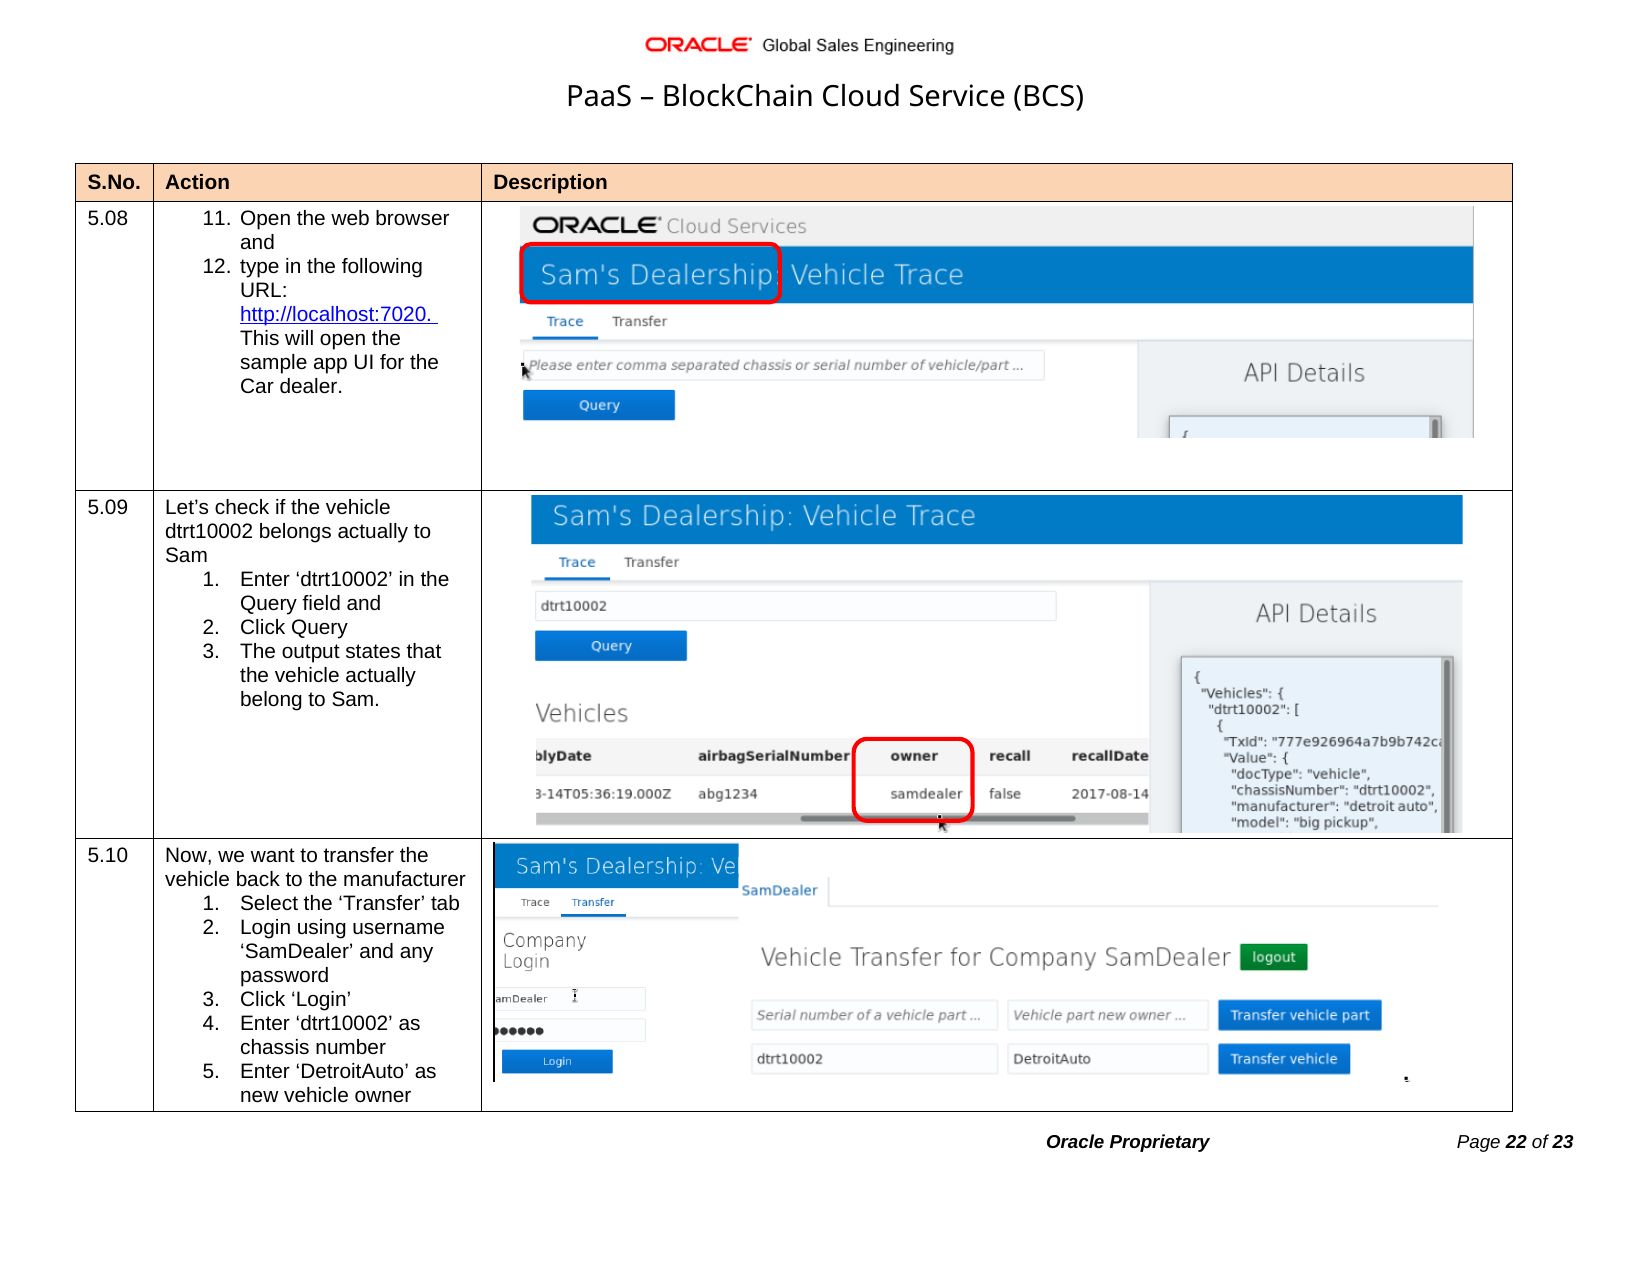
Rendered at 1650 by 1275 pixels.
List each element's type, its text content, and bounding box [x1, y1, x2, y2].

table_header Description [482, 164, 1512, 201]
table_header S.No. [76, 164, 153, 201]
picture [531, 495, 1463, 833]
table_cell Let’s check if the vehicle dtrt10002 belongs actually to Sam Enter ‘dtrt10002’ in the Query field and Click Query The output states that the vehicle actually belong to Sam. [154, 491, 481, 837]
table_cell 5.10 [76, 839, 153, 1111]
table_cell [482, 491, 1512, 837]
picture [641, 31, 961, 67]
table_cell Open the web browser and type in the following URL: http://localhost:7020. This will open the sample app UI for the Car dealer. [154, 202, 481, 490]
table_cell 5.08 [76, 202, 153, 490]
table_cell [154, 839, 481, 1111]
table_cell 5.09 [76, 491, 153, 837]
picture [519, 206, 1474, 438]
picture [493, 842, 1439, 1082]
table_cell [482, 202, 1512, 490]
picture [524, 247, 777, 300]
table_cell [482, 839, 1512, 1111]
table_header Action [154, 164, 481, 201]
